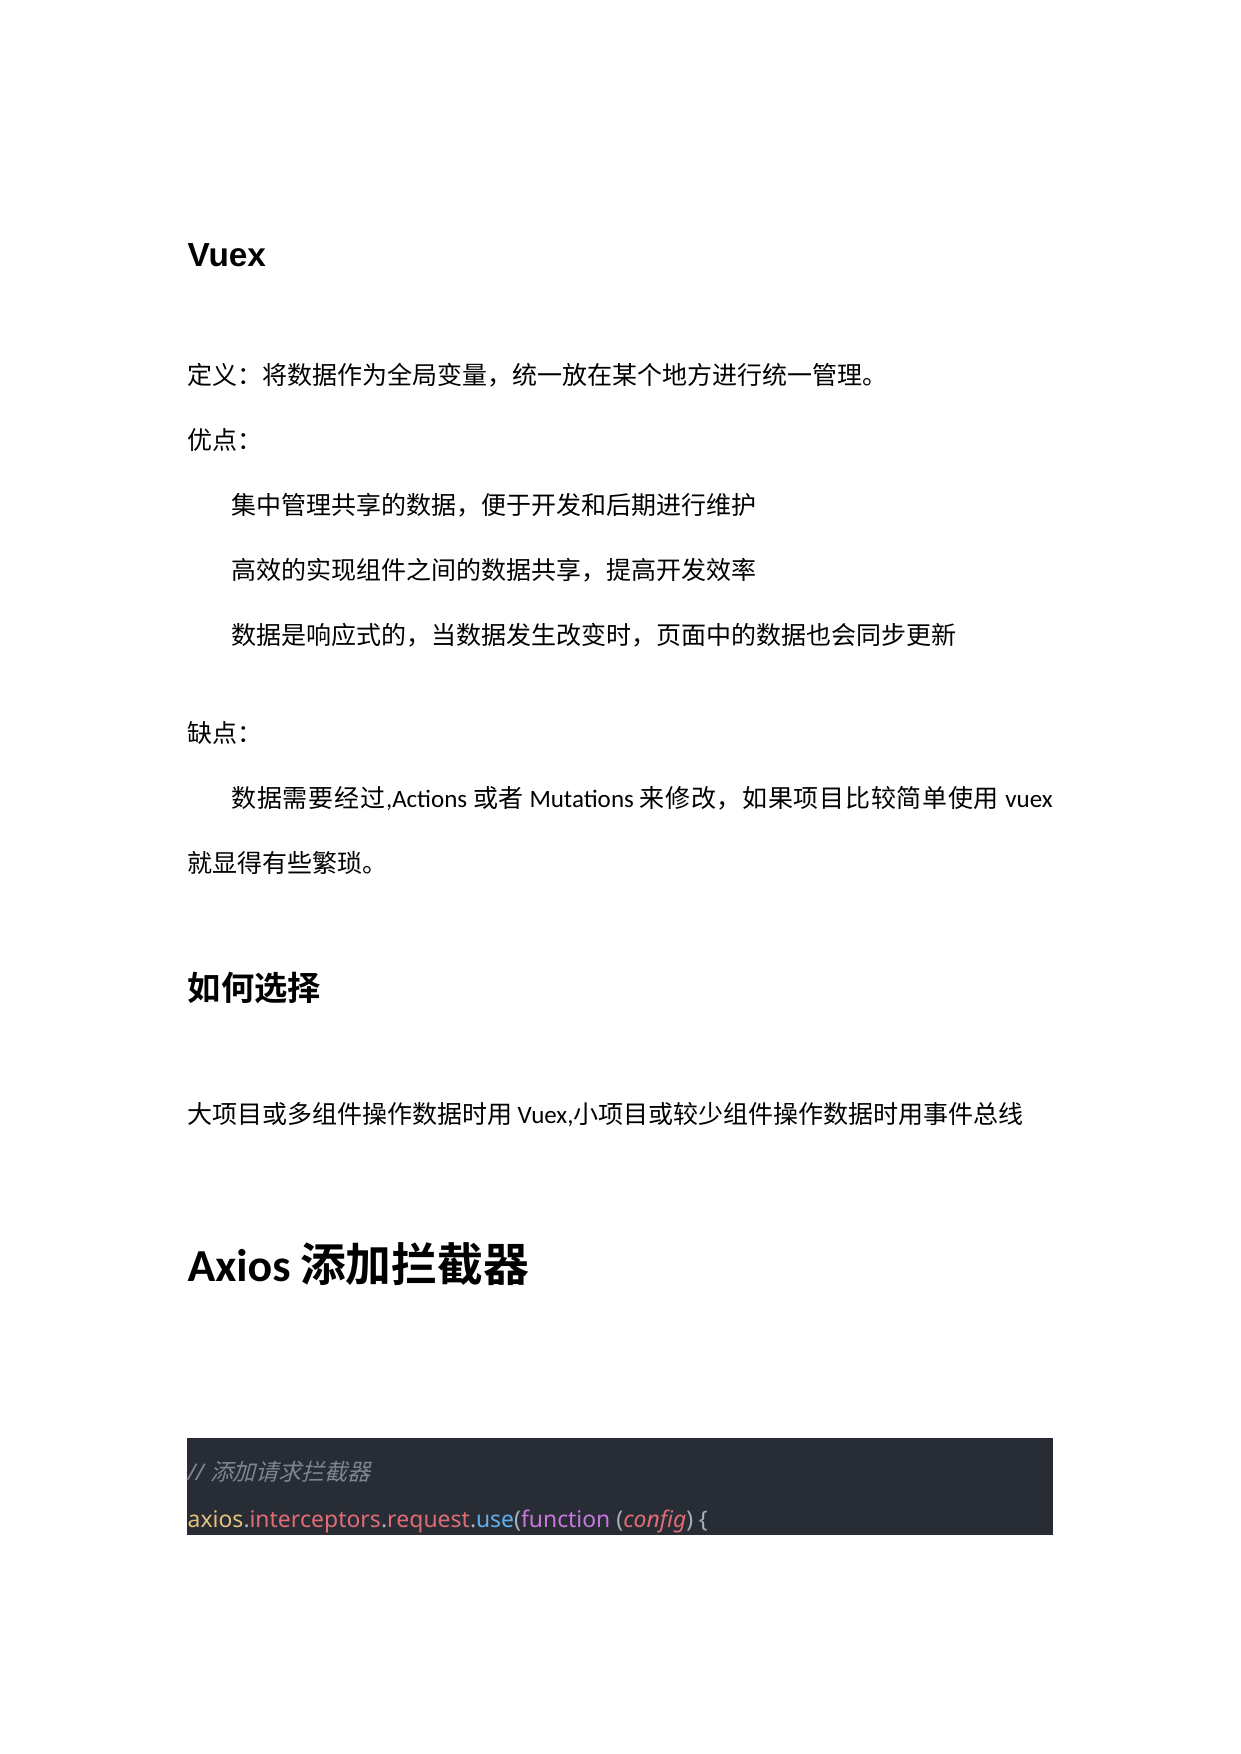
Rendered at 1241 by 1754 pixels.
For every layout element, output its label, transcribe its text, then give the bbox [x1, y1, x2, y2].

subtitle Axios添加拦截器 [187, 1213, 1053, 1311]
text axios.interceptors.request.use(function (config) { [187, 1503, 1053, 1535]
text 集中管理共享的数据，便于开发和后期进行维护 [187, 471, 1053, 536]
text 高效的实现组件之间的数据共享，提高开发效率 [187, 536, 1053, 601]
text // 添加请求拦截器 [187, 1438, 1053, 1503]
text 缺点： [187, 699, 1053, 764]
text 数据是响应式的，当数据发生改变时，页面中的数据也会同步更新 [187, 601, 1053, 666]
subtitle 如何选择 [187, 953, 1053, 1018]
subtitle Vuex [187, 222, 1053, 287]
text 数据需要经过,Actions或者Mutations来修改，如果项目比较简单使用vuex就显得有些繁琐。 [187, 764, 1053, 894]
text 定义：将数据作为全局变量，统一放在某个地方进行统一管理。 [187, 341, 1053, 406]
text 大项目或多组件操作数据时用Vuex,小项目或较少组件操作数据时用事件总线 [187, 1080, 1053, 1145]
text 优点： [187, 406, 1053, 471]
